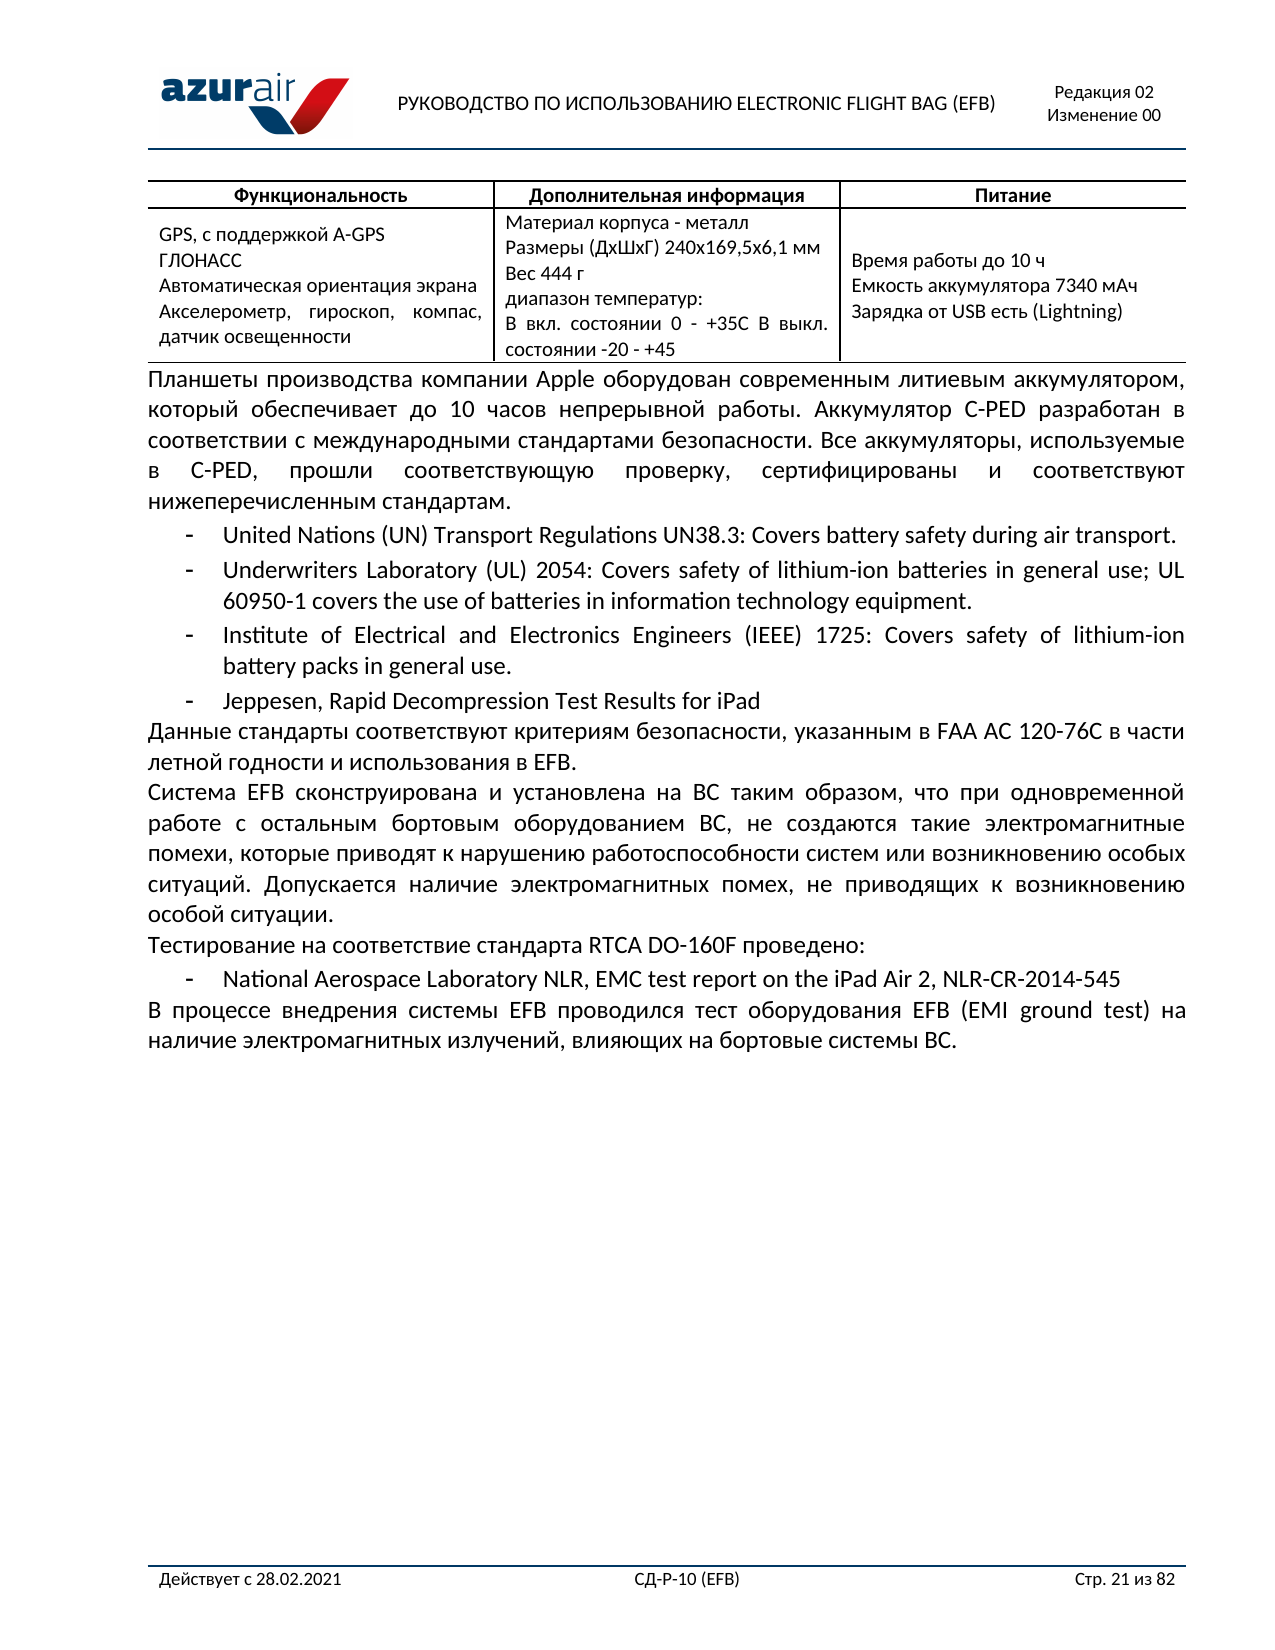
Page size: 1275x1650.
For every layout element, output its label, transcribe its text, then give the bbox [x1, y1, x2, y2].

text National Aerospace Laboratory NLR, EMC test report on the iPad Air 2, NLR-CR-2014-545 [185, 964, 1186, 994]
picture [158, 67, 353, 139]
text Underwriters Laboratory (UL) 2054: Covers safety of lithium-ion batteries in general use; UL 60950-1 covers the use of batteries in information technology equipment. [185, 554, 1186, 615]
text Jeppesen, Rapid Decompression Test Results for iPad [185, 685, 1186, 715]
table_cell Дополнительная информация [495, 182, 839, 207]
text Данные стандарты соответствуют критериям безопасности, указанным в FAA AC 120-76C в части летной годности и использования в EFB. [148, 715, 1186, 776]
text Планшеты производства компании Apple оборудован современным литиевым аккумулятором, который обеспечивает до 10 часов непрерывной работы. Аккумулятор C-PED разработан в соответствии с международными стандартами безопасности. Все аккумуляторы, используемые в C-PED, прошли соответствующую проверку, сертифицированы и соответствуют нижеперечисленным стандартам. [148, 363, 1186, 516]
text Тестирование на соответствие стандарта RTCA DO-160F проведено: [148, 929, 1186, 959]
text В процессе внедрения системы EFB проводился тест оборудования EFB (EMI ground test) на наличие электромагнитных излучений, влияющих на бортовые системы ВС. [148, 994, 1186, 1055]
table_cell Материал корпуса - металл Размеры (ДхШхГ) 240x169,5x6,1 мм Вес 444 г диапазон температур: В вкл. состоянии 0 - +35С В выкл. состоянии -20 - +45 [495, 209, 839, 361]
table_cell Время работы до 10 ч Емкость аккумулятора 7340 мАч Зарядка от USB есть (Lightning) [841, 209, 1186, 361]
table_cell Питание [841, 182, 1186, 207]
text Система EFB сконструирована и установлена на ВС таким образом, что при одновременной работе с остальным бортовым оборудованием ВС, не создаются такие электромагнитные помехи, которые приводят к нарушению работоспособности систем или возникновению особых ситуаций. Допускается наличие электромагнитных помех, не приводящих к возникновению особой ситуации. [148, 776, 1186, 929]
text Institute of Electrical and Electronics Engineers (IEEE) 1725: Covers safety of lithium-ion battery packs in general use. [185, 619, 1186, 681]
table_cell GPS, с поддержкой A-GPS ГЛОНАСС Автоматическая ориентация экрана Акселерометр, гироскоп, компас, датчик освещенности [148, 209, 493, 361]
text United Nations (UN) Transport Regulations UN38.3: Covers battery safety during air transport. [185, 520, 1186, 550]
table_cell Функциональность [148, 182, 493, 207]
